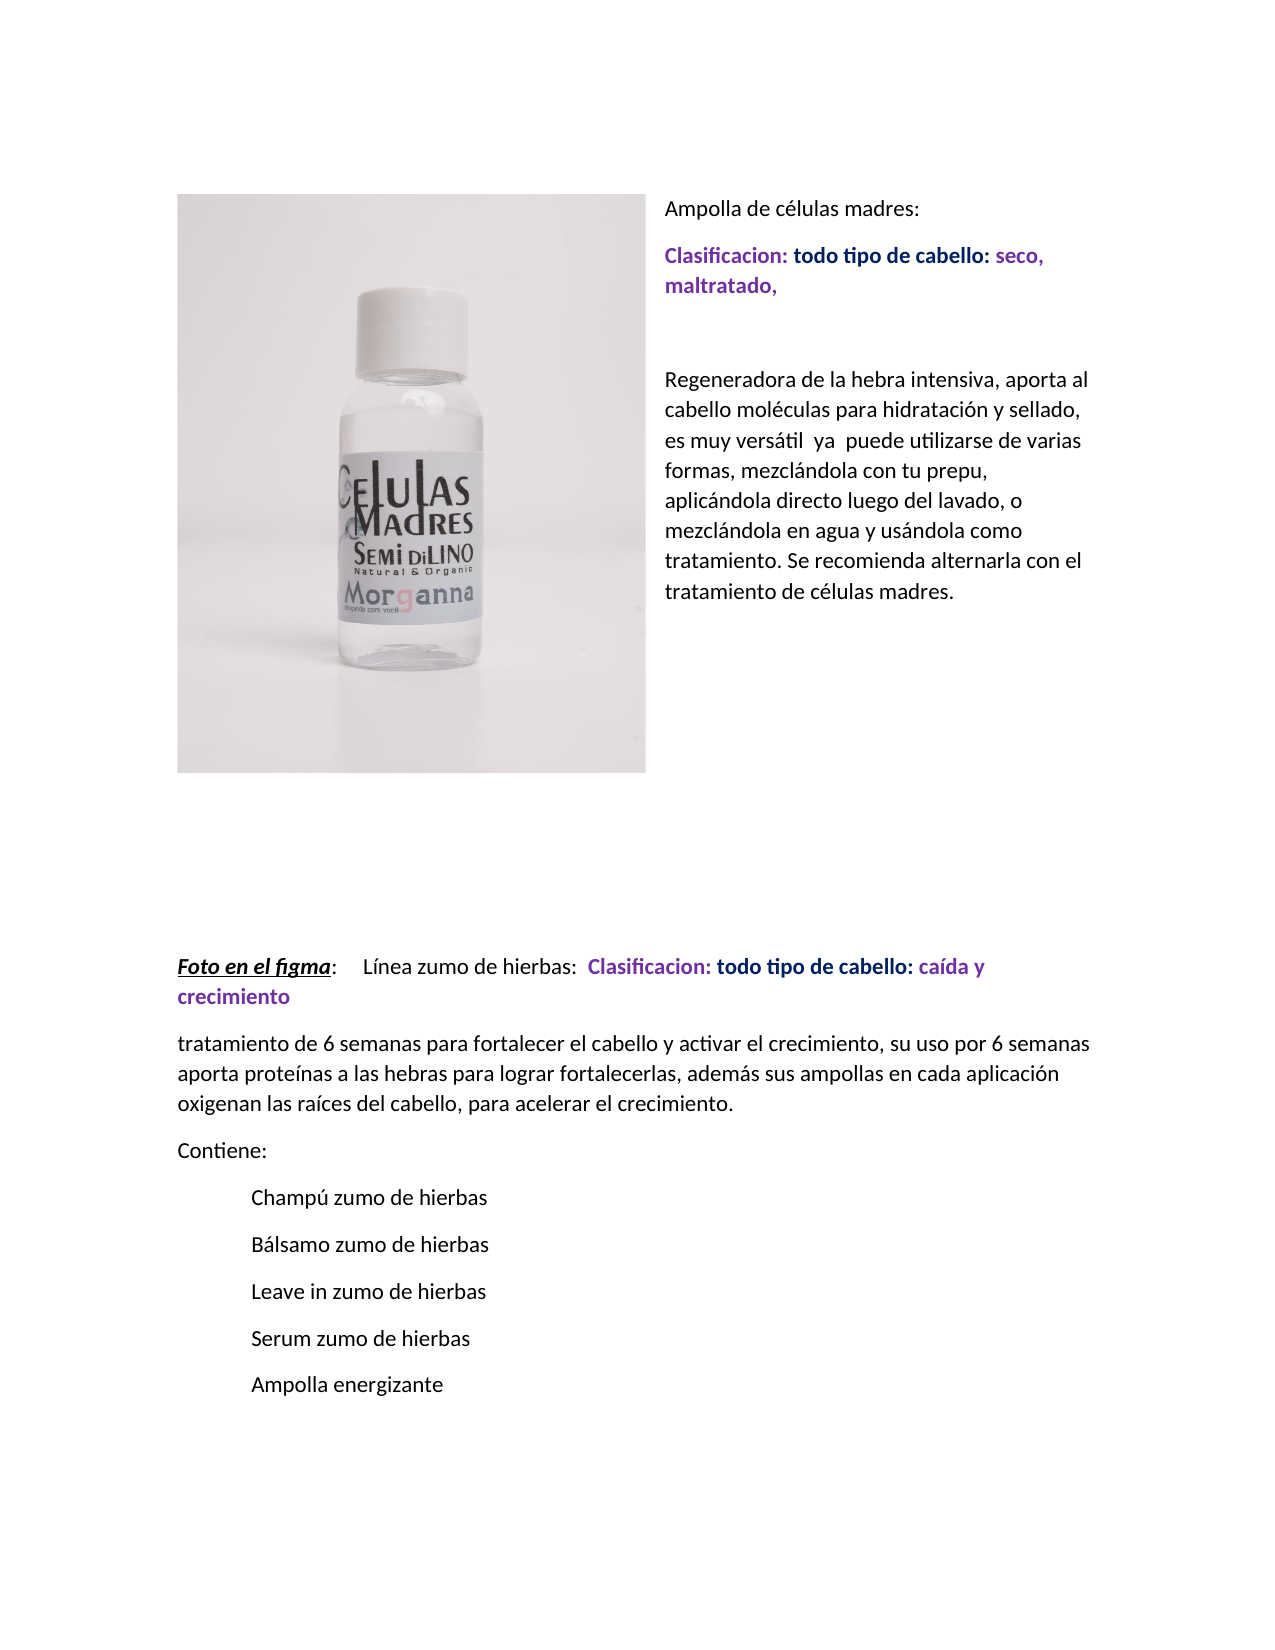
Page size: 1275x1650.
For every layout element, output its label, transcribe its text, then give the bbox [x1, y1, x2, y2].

text Contiene: [177, 1136, 1098, 1164]
text Clasificacion: todo tipo de cabello: seco, maltratado, [646, 241, 1098, 299]
text Leave in zumo de hierbas [177, 1277, 1098, 1305]
text Ampolla de células madres: [646, 194, 1098, 222]
picture [177, 194, 646, 772]
text Serum zumo de hierbas [177, 1324, 1098, 1352]
text Foto en el figma: Línea zumo de hierbas: Clasificacion: todo tipo de cabello: caída y crecimiento [177, 952, 1098, 1010]
text Ampolla energizante [177, 1371, 1098, 1398]
text Bálsamo zumo de hierbas [177, 1230, 1098, 1258]
text Regeneradora de la hebra intensiva, aporta al cabello moléculas para hidratación y sellado, es muy versátil ya puede utilizarse de varias formas, mezclándola con tu prepu, aplicándola directo luego del lavado, o mezclándola en agua y usándola como tratamiento. Se recomienda alternarla con el tratamiento de células madres. [646, 365, 1098, 605]
text tratamiento de 6 semanas para fortalecer el cabello y activar el crecimiento, su uso por 6 semanas aporta proteínas a las hebras para lograr fortalecerlas, además sus ampollas en cada aplicación oxigenan las raíces del cabello, para acelerar el crecimiento. [177, 1029, 1098, 1117]
text Champú zumo de hierbas [177, 1183, 1098, 1211]
